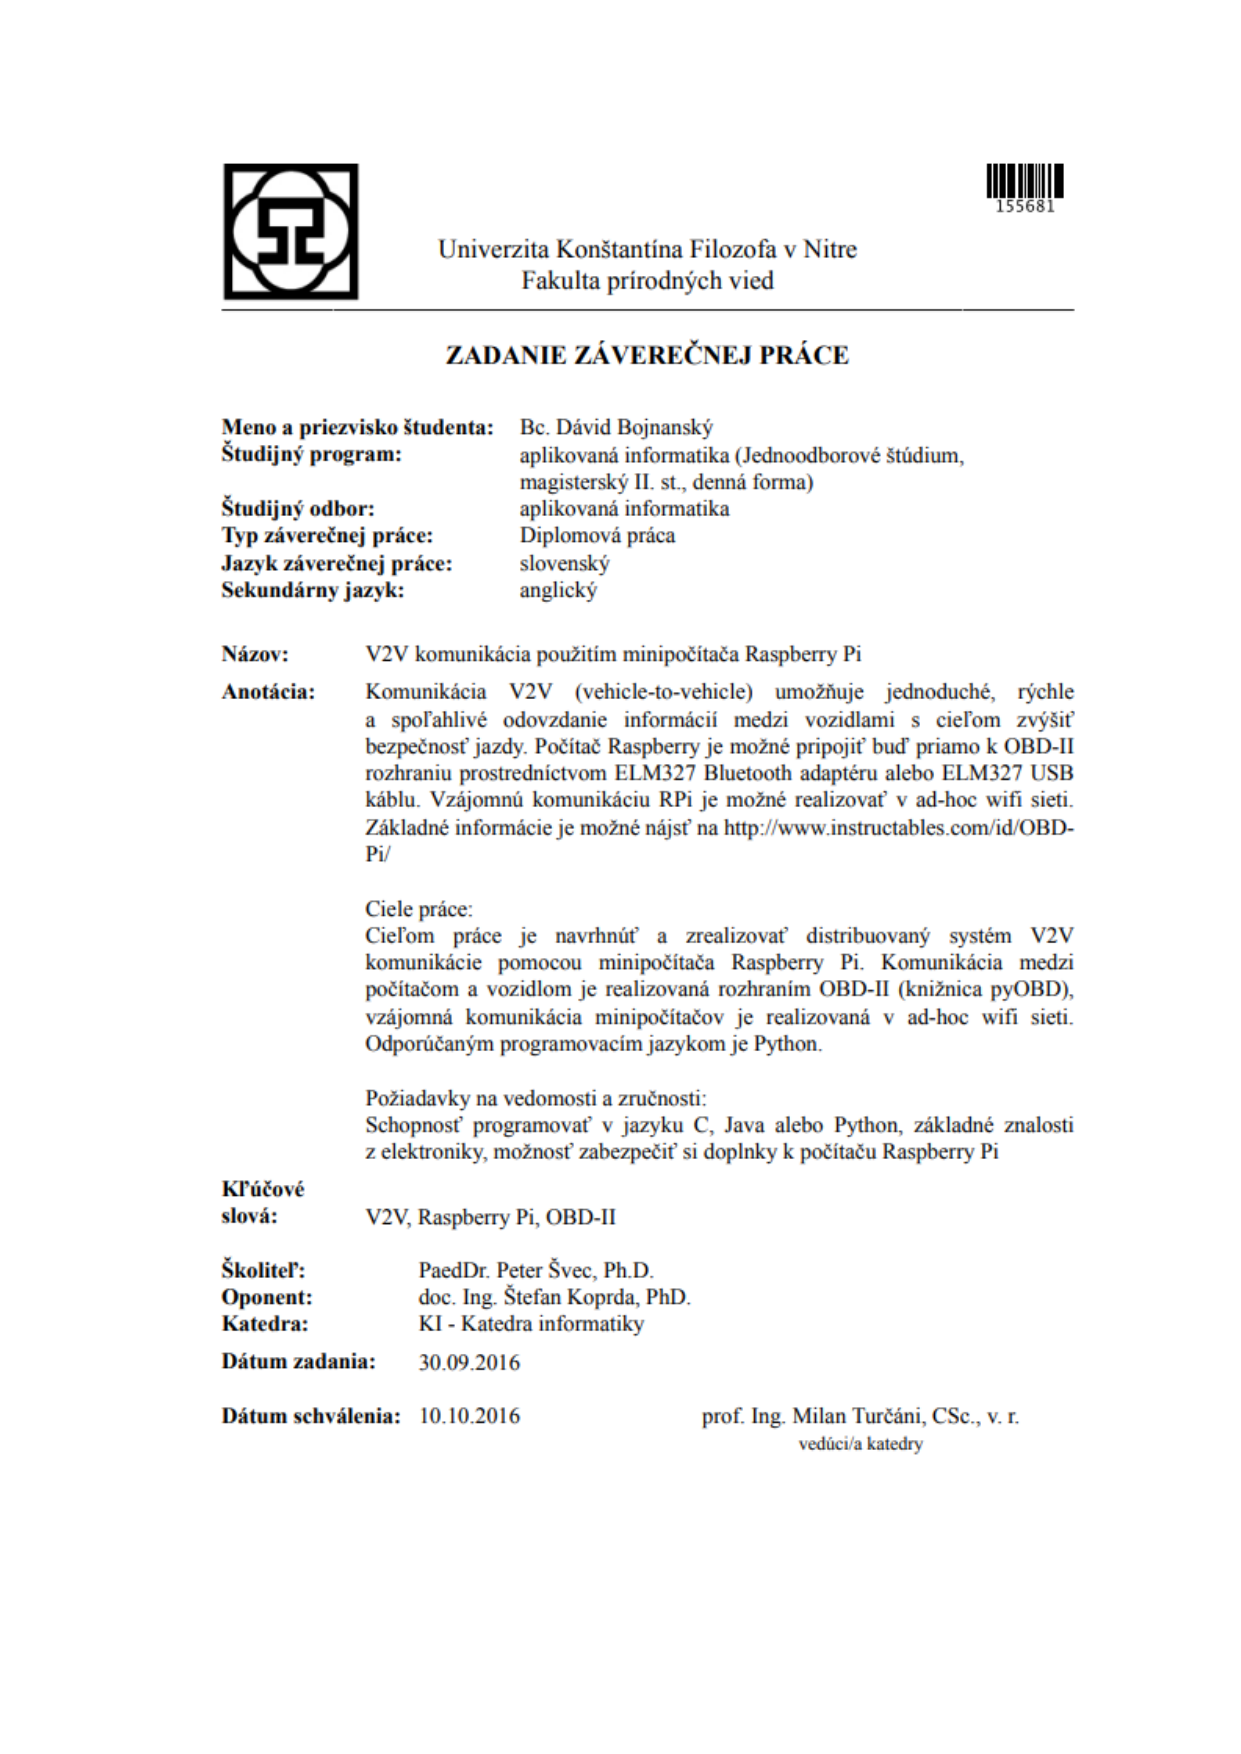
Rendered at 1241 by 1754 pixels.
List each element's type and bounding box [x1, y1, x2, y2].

picture [206, 153, 1088, 1475]
